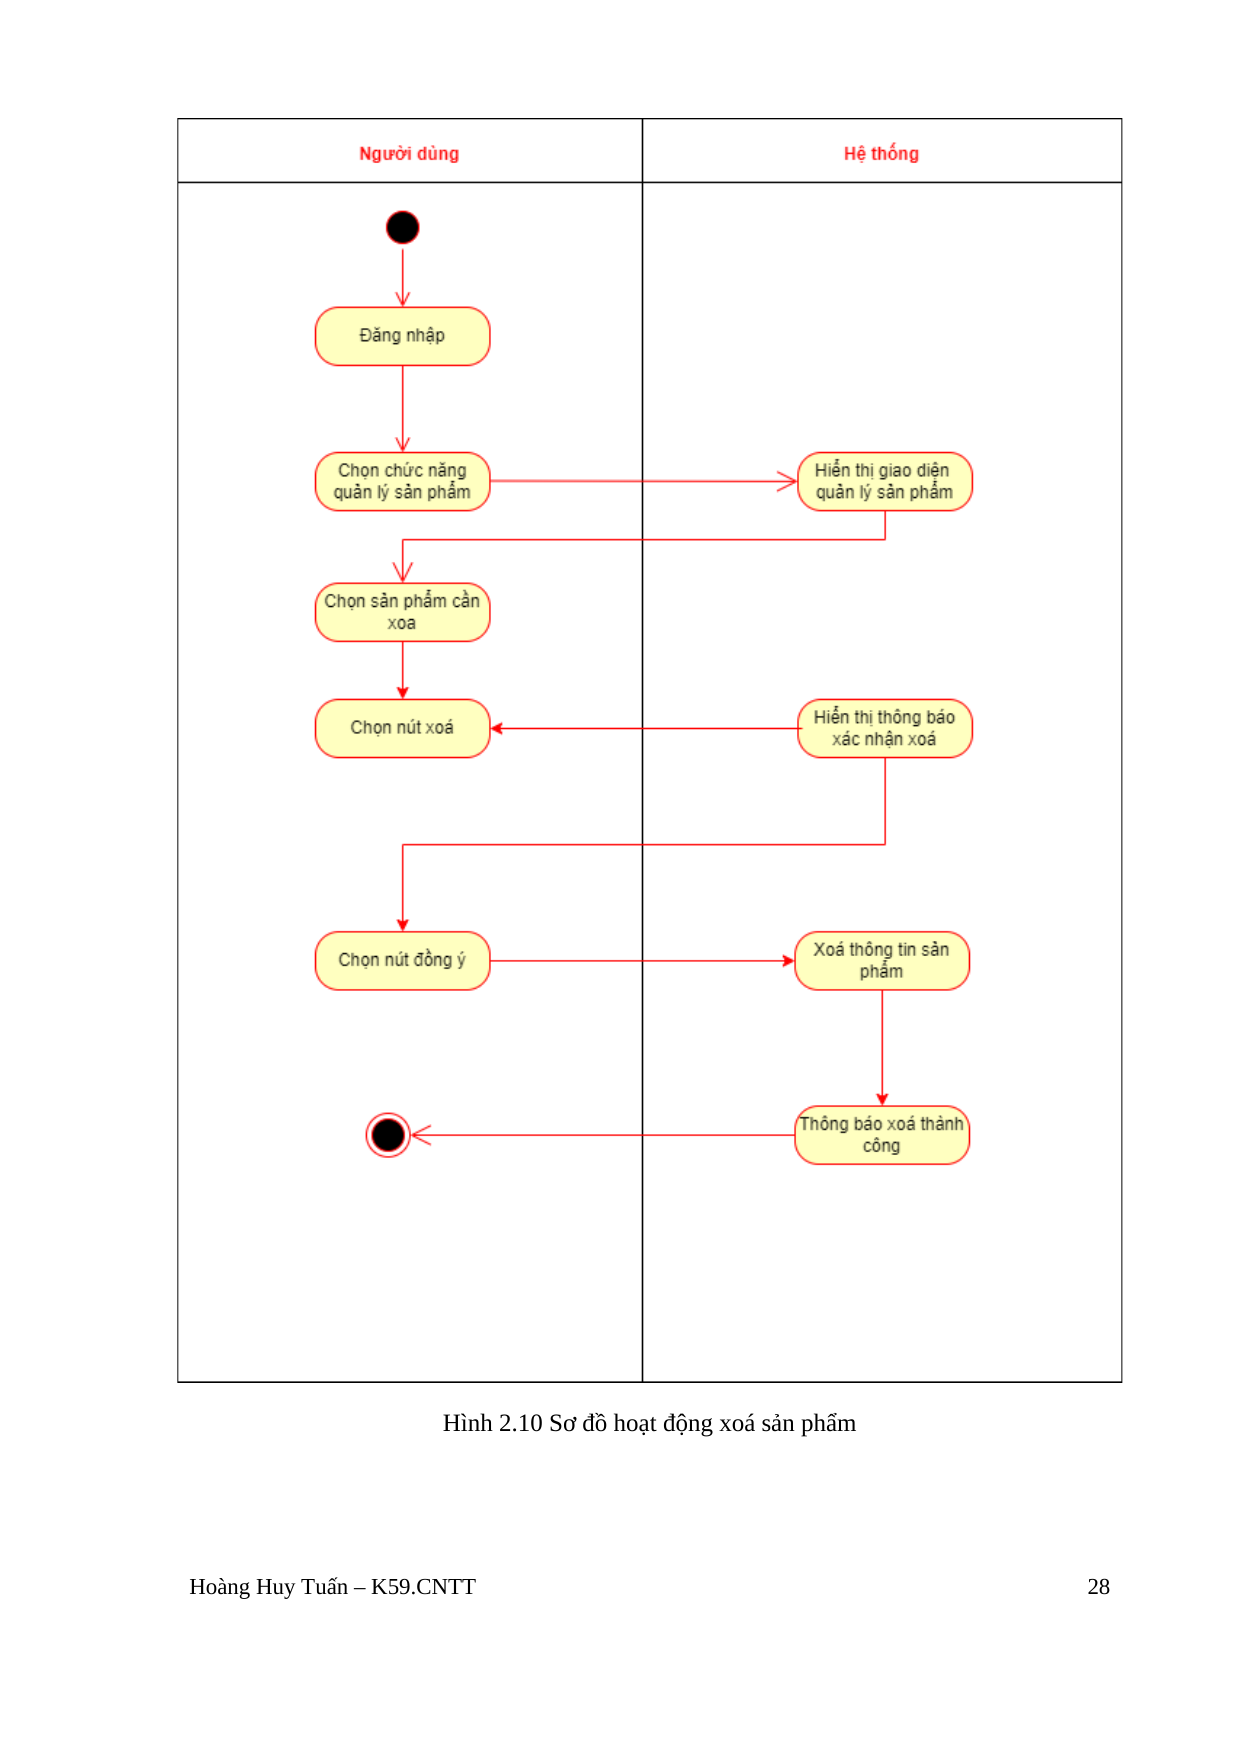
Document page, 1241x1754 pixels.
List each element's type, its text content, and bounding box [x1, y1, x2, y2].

picture [177, 118, 1123, 1383]
text Hình 2.10 Sơ đồ hoạt động xoá sản phẩm [177, 1408, 1122, 1437]
